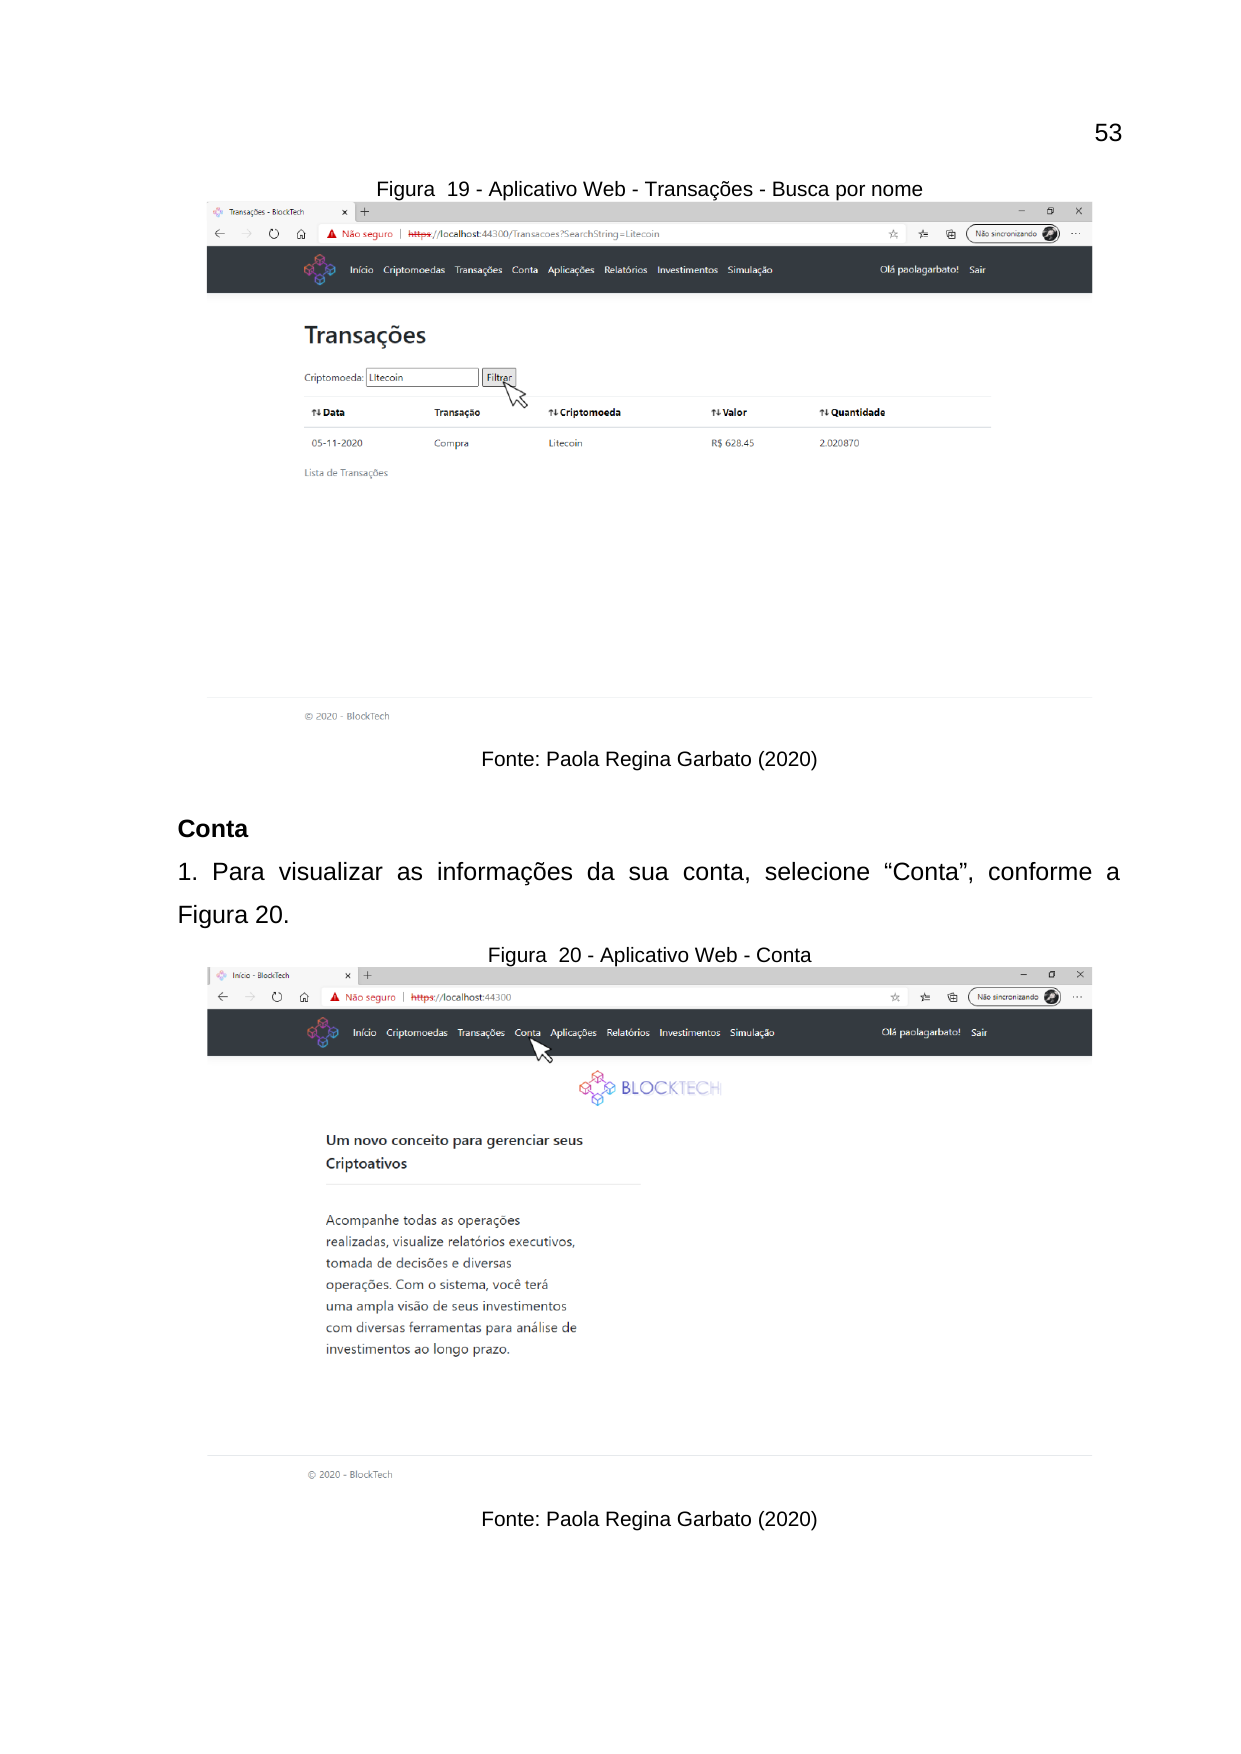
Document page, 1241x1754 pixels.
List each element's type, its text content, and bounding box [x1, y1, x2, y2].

picture [207, 967, 1093, 1492]
text Conta [177, 814, 1122, 842]
text Fonte: Paola Regina Garbato (2020) [177, 1506, 1122, 1530]
text 1. Para visualizar as informações da sua conta, selecione “Conta”, conforme a Figura 20. [177, 857, 1122, 929]
picture [206, 201, 1093, 733]
text Fonte: Paola Regina Garbato (2020) [177, 747, 1122, 771]
